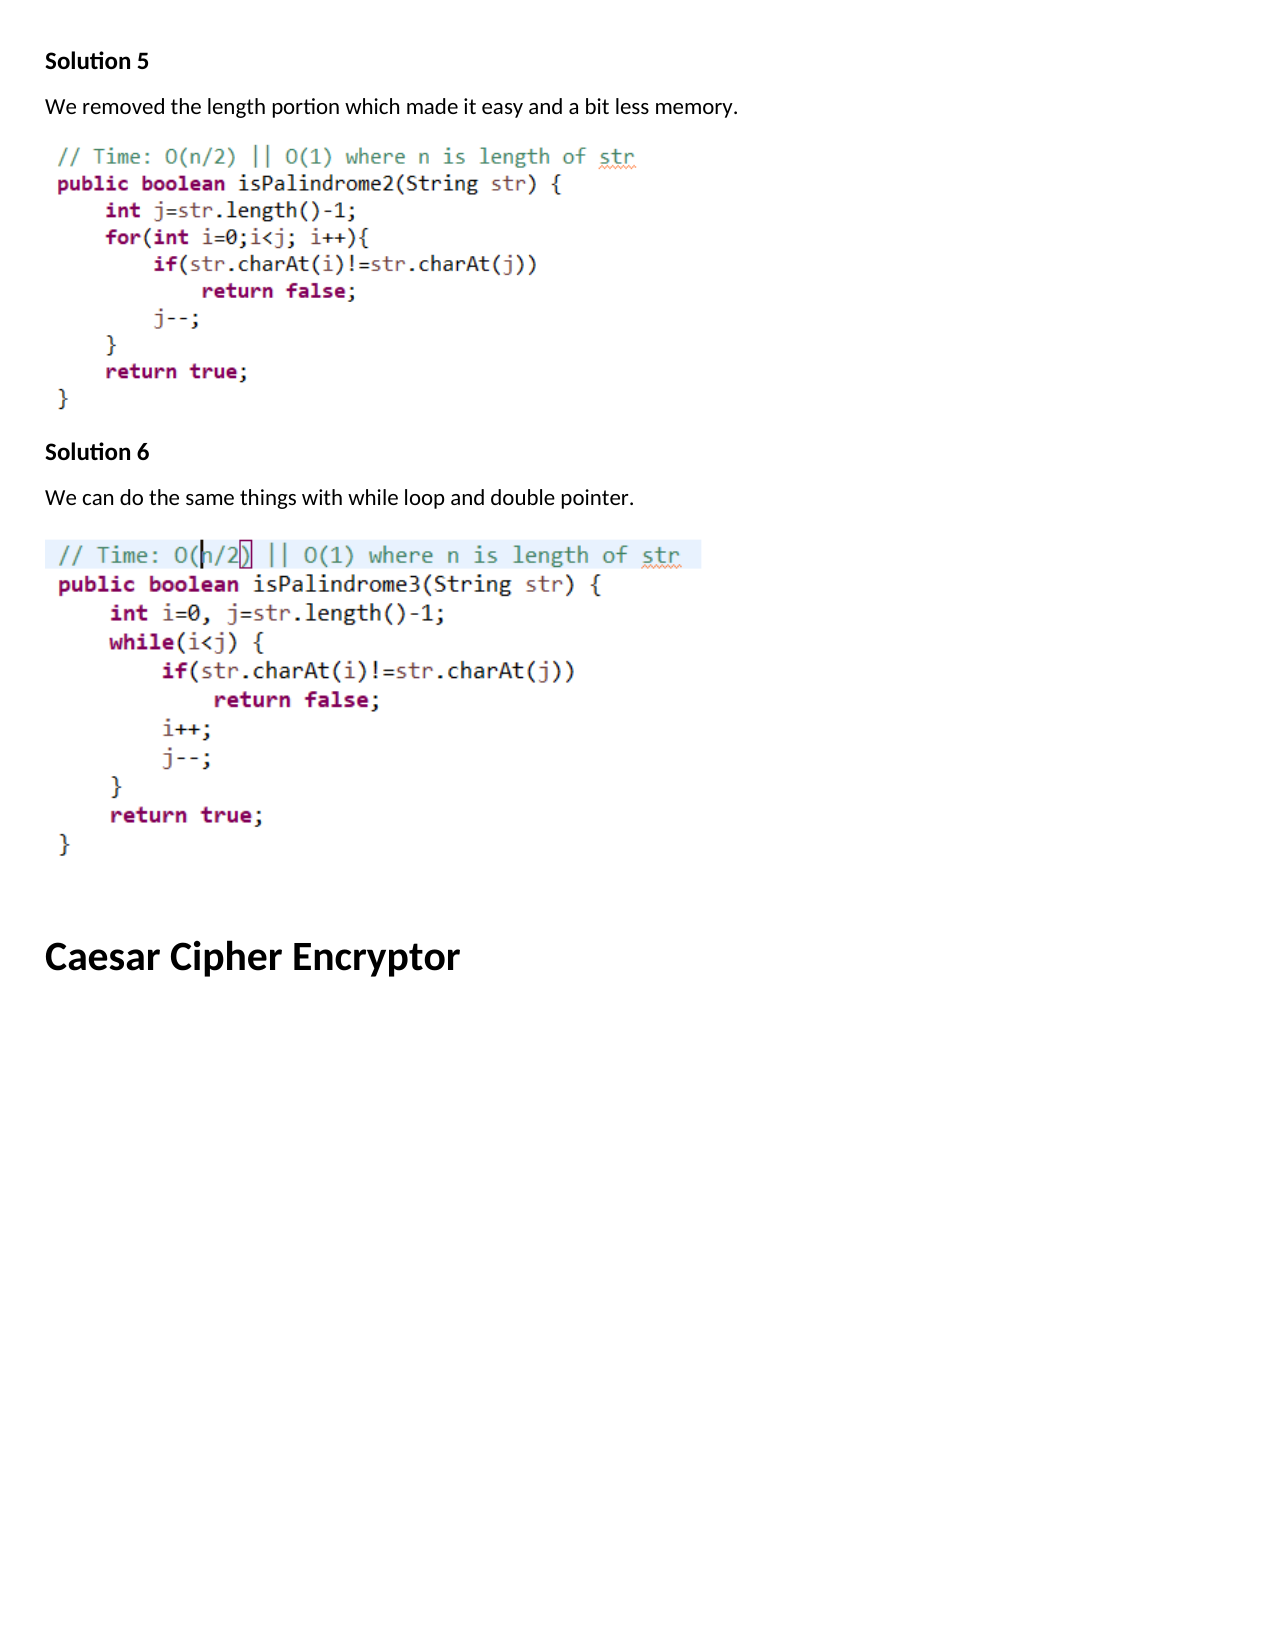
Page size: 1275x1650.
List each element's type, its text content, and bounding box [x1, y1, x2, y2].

text Solution 5 [45, 45, 1230, 76]
picture [45, 137, 655, 420]
text Caesar Cipher Encryptor [45, 930, 1230, 981]
text Solution 6 [45, 436, 1230, 466]
picture [45, 528, 702, 866]
text We can do the same things with while loop and double pointer. [45, 483, 1230, 511]
text We removed the length portion which made it easy and a bit less memory. [45, 92, 1230, 121]
